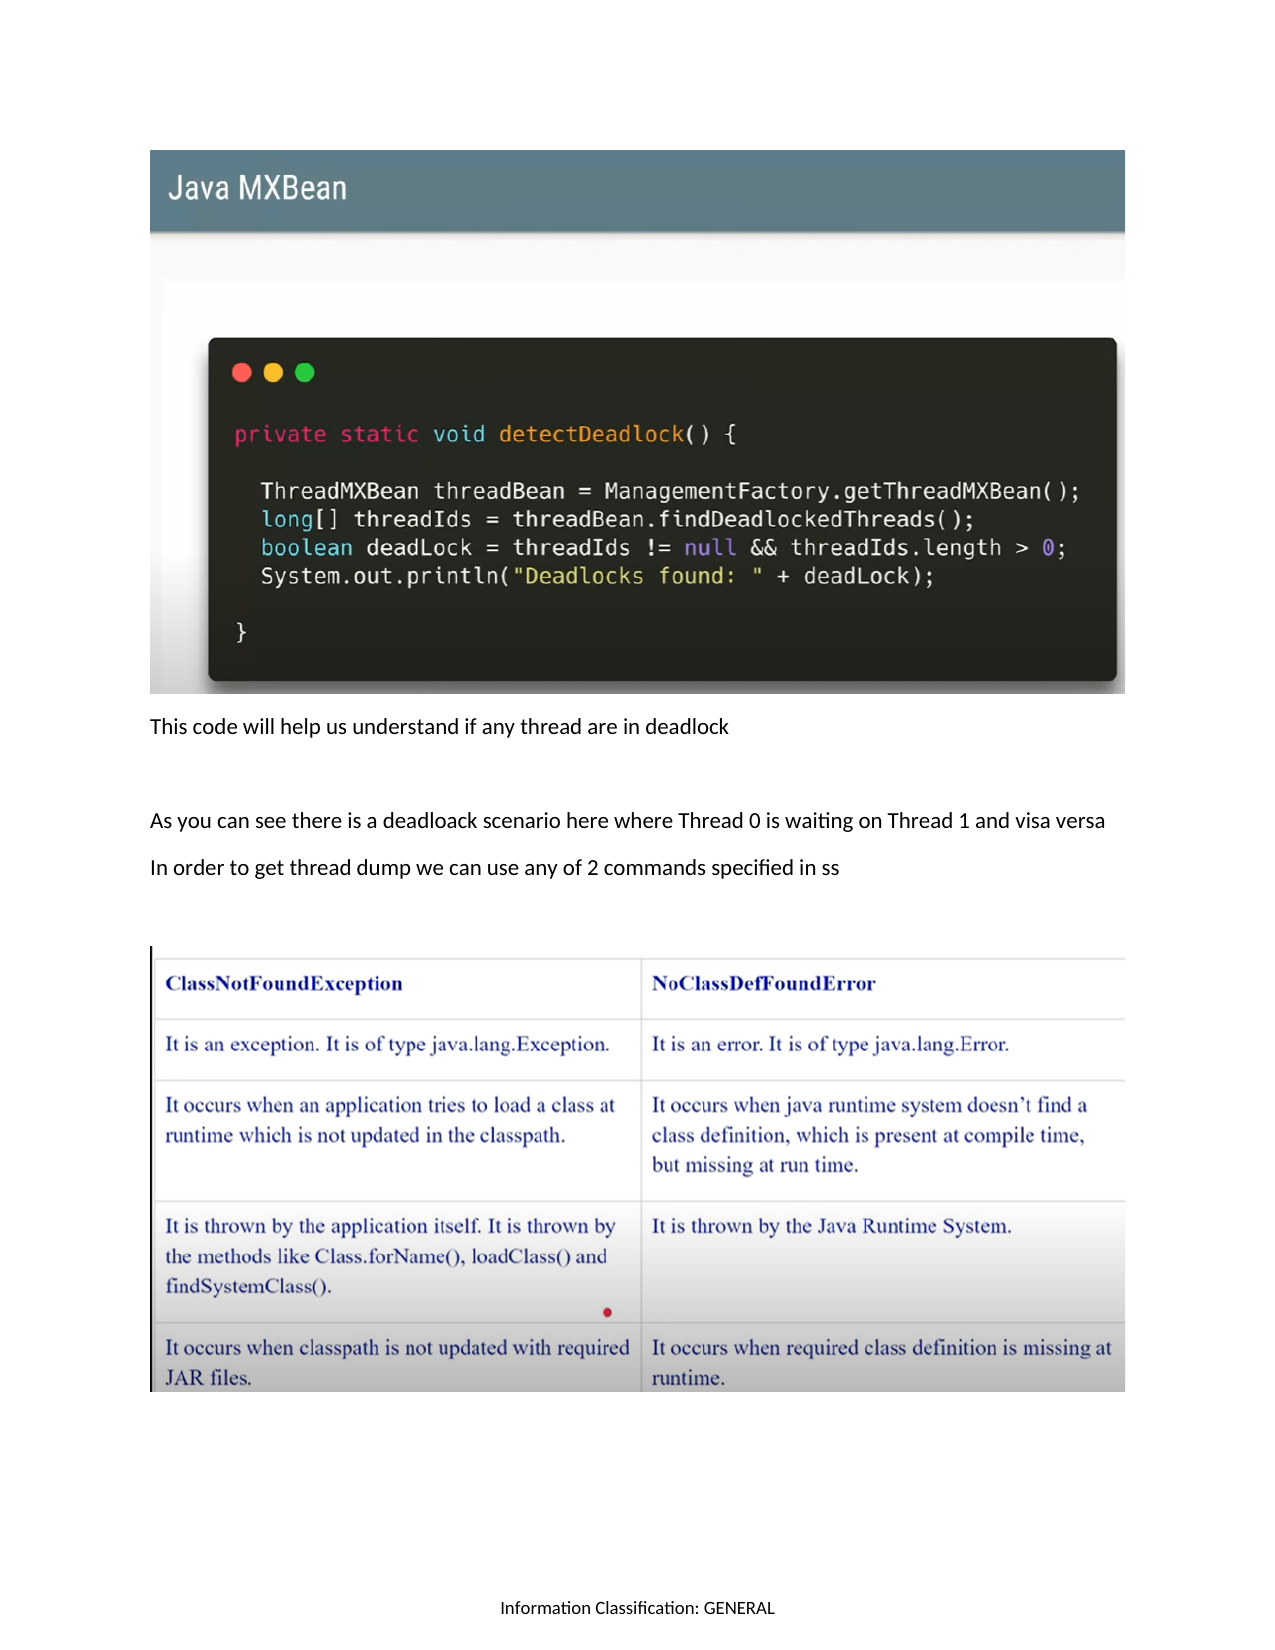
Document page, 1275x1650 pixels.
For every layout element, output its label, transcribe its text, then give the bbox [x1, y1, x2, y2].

text This code will help us understand if any thread are in deadlock [150, 712, 1125, 740]
picture [150, 150, 1125, 694]
text In order to get thread dump we can use any of 2 commands specified in ss [150, 853, 1125, 881]
picture [150, 946, 1125, 1392]
text As you can see there is a deadloack scenario here where Thread 0 is waiting on Thread 1 and visa versa [150, 806, 1125, 834]
